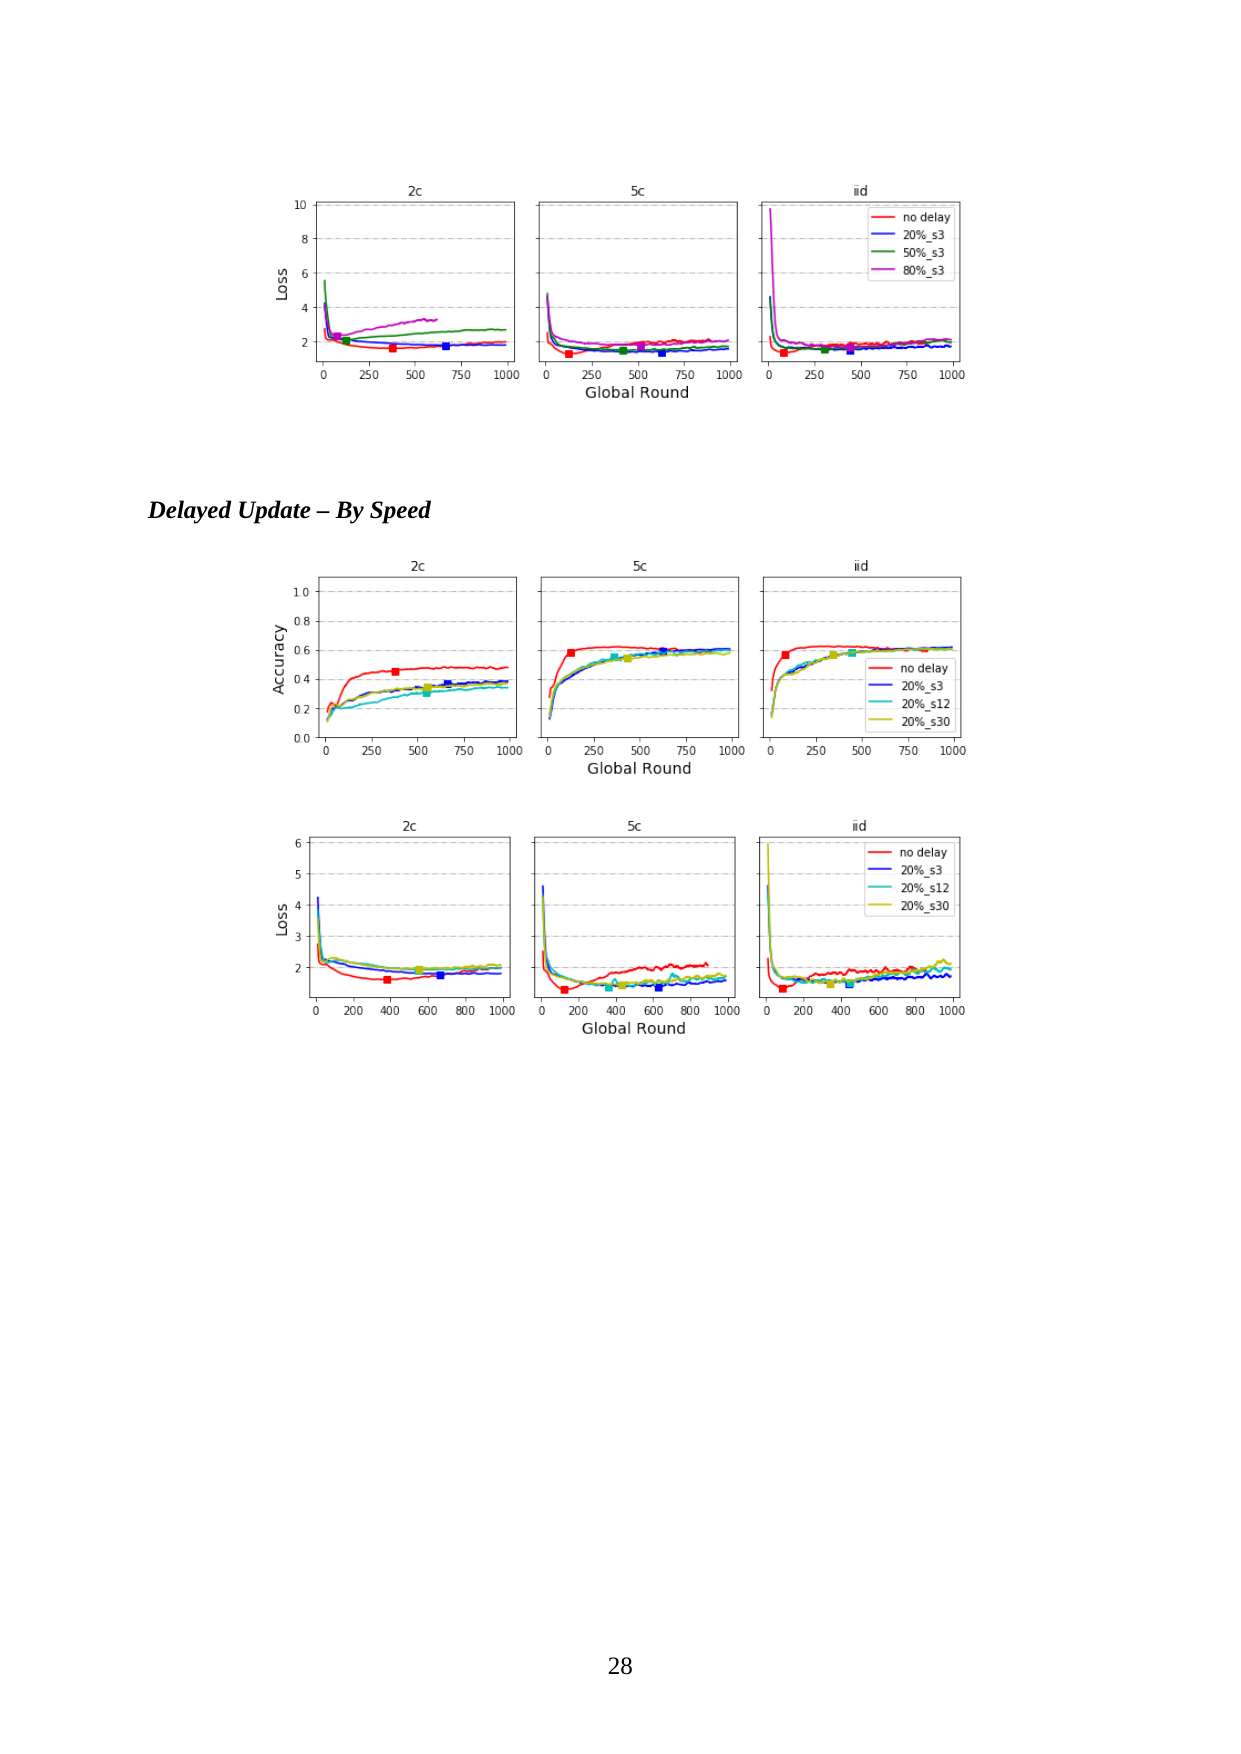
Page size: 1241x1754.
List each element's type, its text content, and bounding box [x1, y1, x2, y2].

picture [266, 812, 974, 1044]
text Delayed Update – By Speed [148, 495, 1092, 523]
picture [265, 552, 975, 784]
picture [266, 177, 974, 408]
